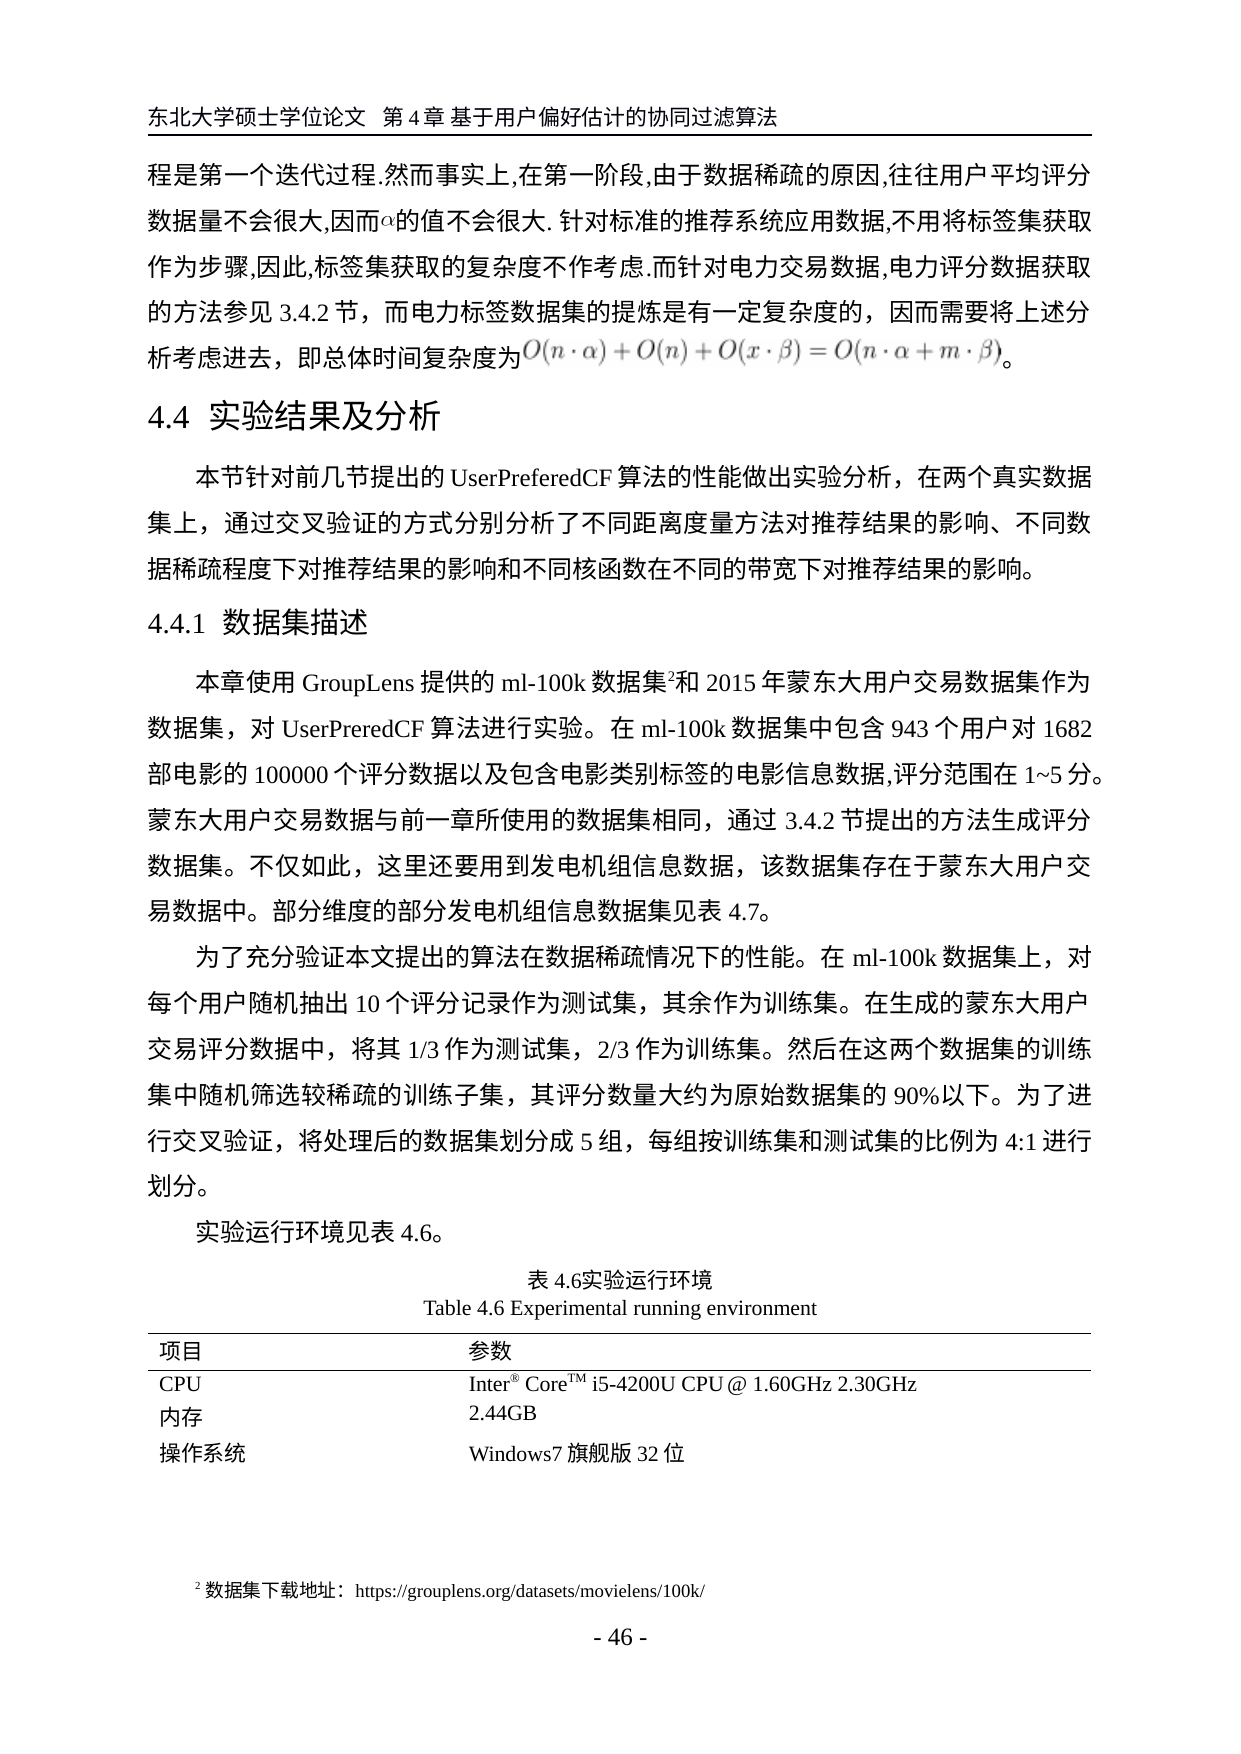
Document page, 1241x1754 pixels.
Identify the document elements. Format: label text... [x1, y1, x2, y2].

subtitle 数据集描述 [148, 600, 1092, 642]
table_cell 操作系统 [148, 1436, 457, 1472]
table_header 参数 [457, 1334, 1091, 1369]
table_cell Inter® CoreTM i5-4200U CPU @ 1.60GHz 2.30GHz [457, 1371, 1091, 1400]
table_header 项目 [148, 1334, 457, 1369]
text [148, 148, 1092, 377]
subtitle 实验结果及分析 [148, 389, 1092, 438]
table_cell Windows7旗舰版32位 [457, 1436, 1091, 1472]
text 为了充分验证本文提出的算法在数据稀疏情况下的性能。在ml-100k数据集上，对每个用户随机抽出10个评分记录作为测试集，其余作为训练集。在生成的蒙东大用户交易评分数据中，将其1/3作为测试集，2/3作为训练集。然后在这两个数据集的训练集中随机筛选较稀疏的训练子集，其评分数量大约为原始数据集的90%以下。为了进行交叉验证，将处理后的数据集划分成5组，每组按训练集和测试集的比例为4:1进行划分。 [148, 930, 1092, 1205]
table_cell 2.44GB [457, 1400, 1091, 1436]
table_cell 内存 [148, 1400, 457, 1436]
table_cell CPU [148, 1371, 457, 1400]
text 本节针对前几节提出的UserPreferedCF算法的性能做出实验分析，在两个真实数据集上，通过交叉验证的方式分别分析了不同距离度量方法对推荐结果的影响、不同数据稀疏程度下对推荐结果的影响和不同核函数在不同的带宽下对推荐结果的影响。 [148, 450, 1092, 588]
